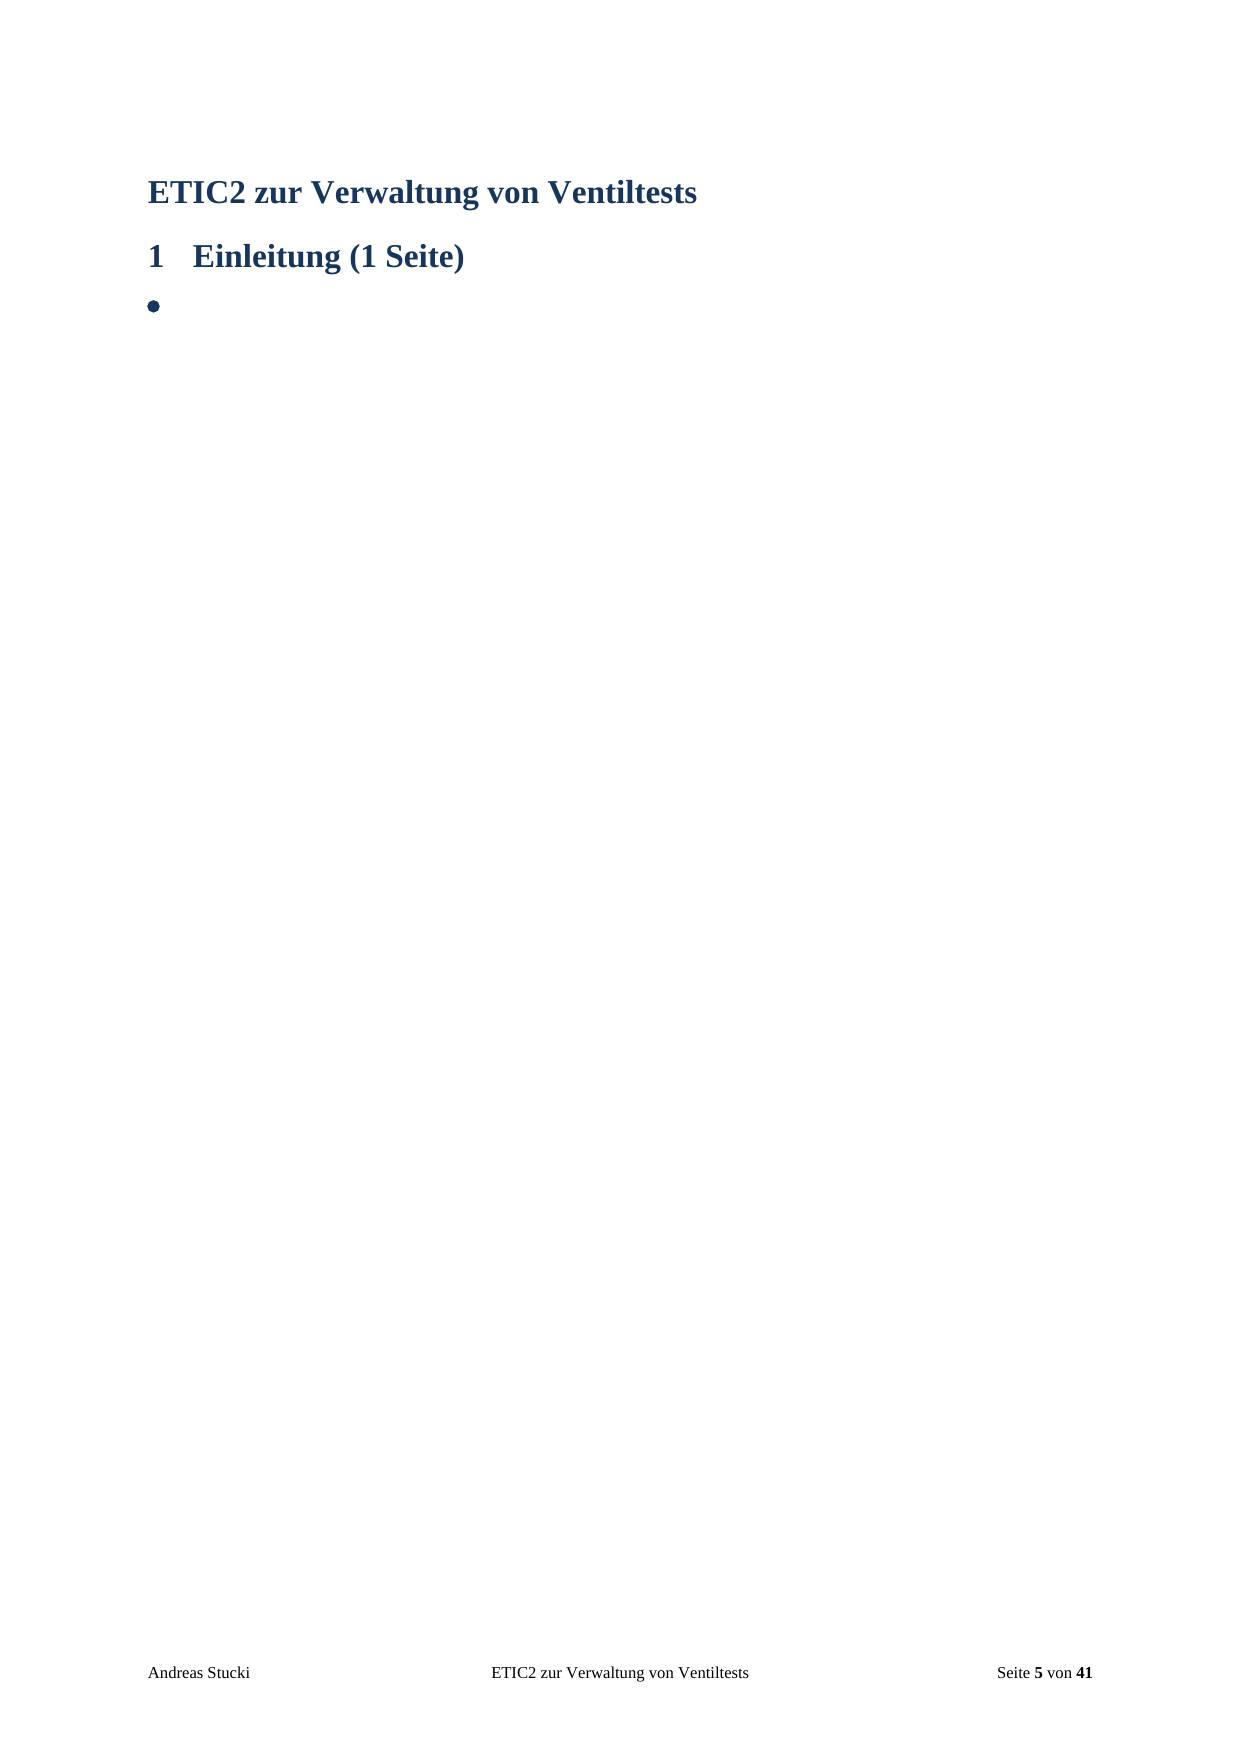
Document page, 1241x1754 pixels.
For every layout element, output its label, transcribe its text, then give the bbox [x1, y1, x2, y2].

subtitle Einleitung (1 Seite) [148, 236, 1092, 274]
subtitle ETIC2 zur Verwaltung von Ventiltests [148, 173, 1092, 211]
